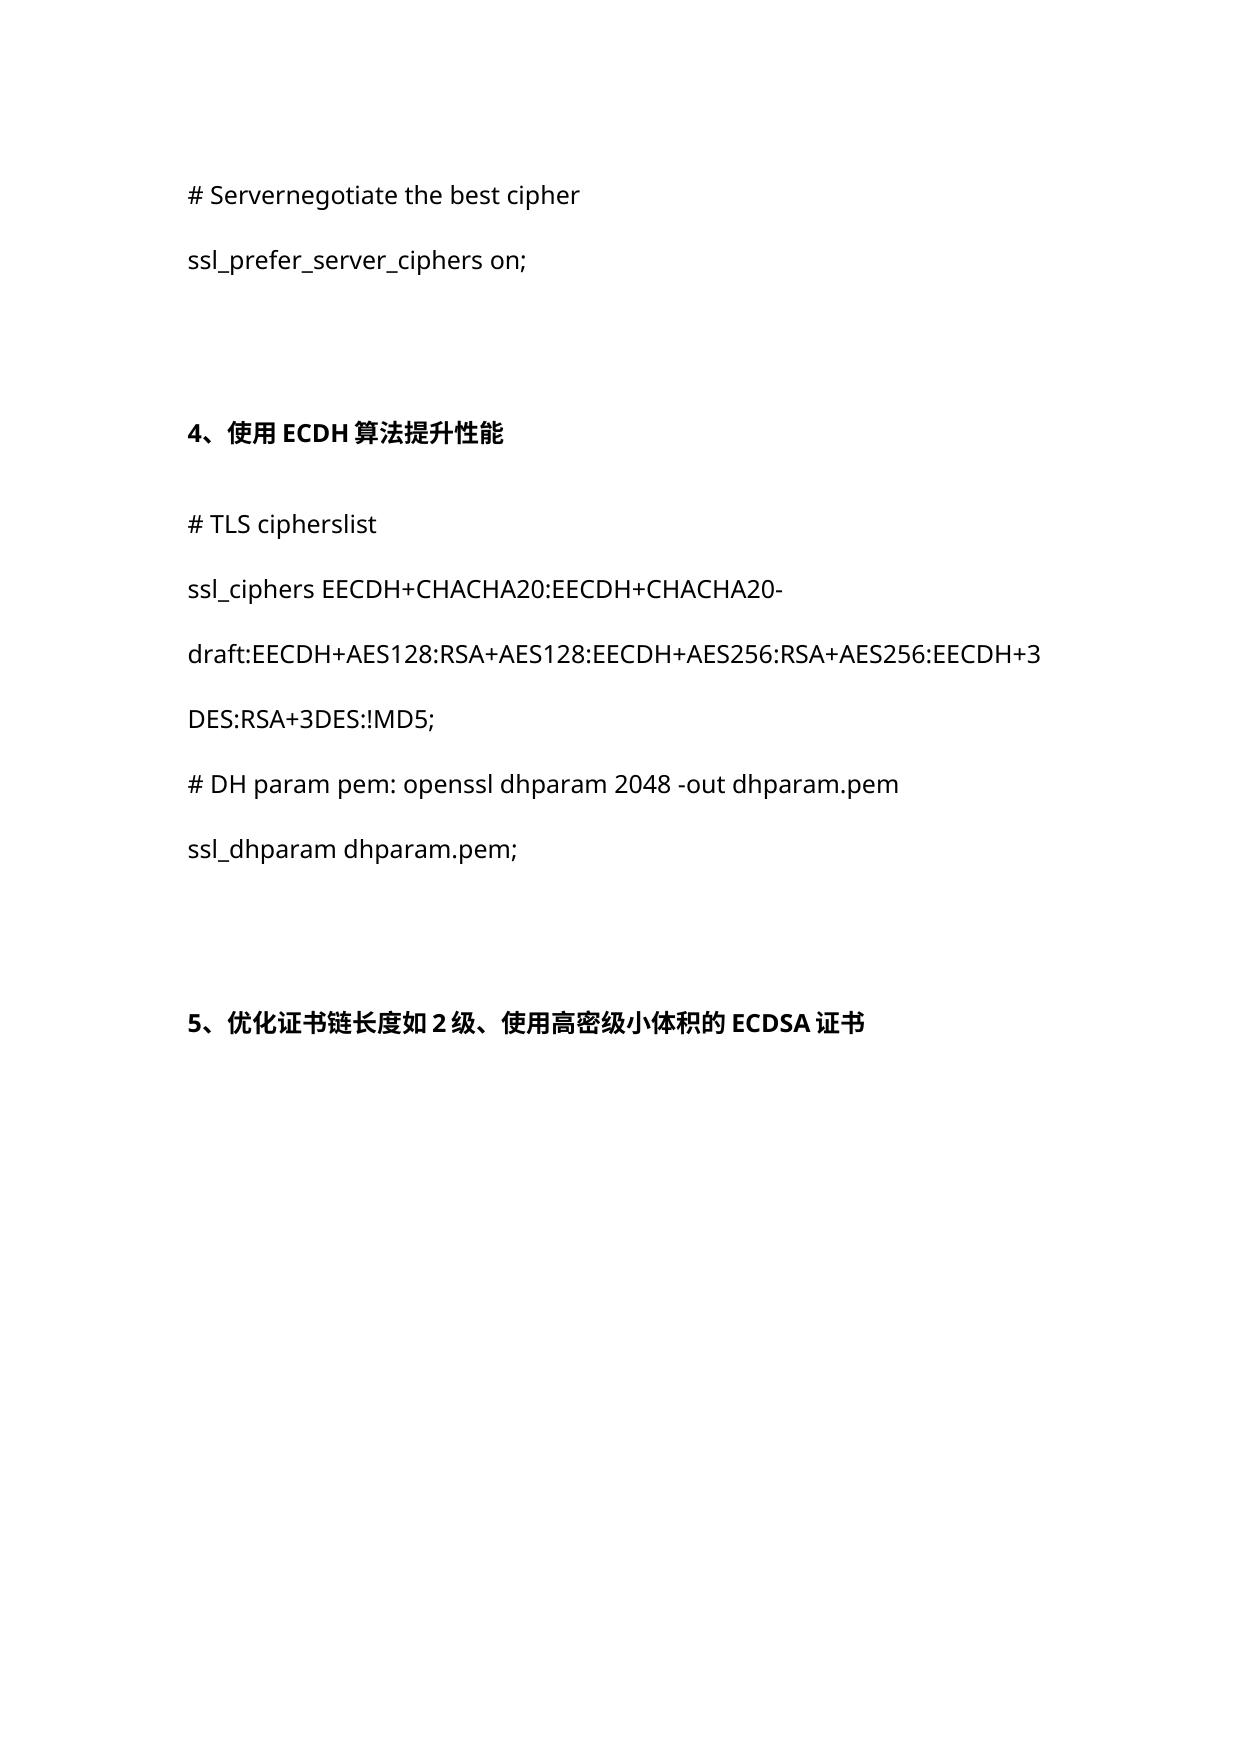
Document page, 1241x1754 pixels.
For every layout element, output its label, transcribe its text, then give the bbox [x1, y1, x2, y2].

text # Servernegotiate the best cipher [187, 162, 1053, 227]
text # TLS cipherslist [187, 492, 1053, 557]
text 5、优化证书链长度如2级、使用高密级小体积的ECDSA证书 [187, 989, 1053, 1054]
text ssl_dhparam dhparam.pem; [187, 817, 1053, 882]
text 4、使用ECDH算法提升性能 [187, 399, 1053, 464]
text ssl_prefer_server_ciphers on; [187, 227, 1053, 292]
text ssl_ciphers EECDH+CHACHA20:EECDH+CHACHA20-draft:EECDH+AES128:RSA+AES128:EECDH+AES256:RSA+AES256:EECDH+3DES:RSA+3DES:!MD5; [187, 557, 1053, 752]
text # DH param pem: openssl dhparam 2048 -out dhparam.pem [187, 752, 1053, 817]
